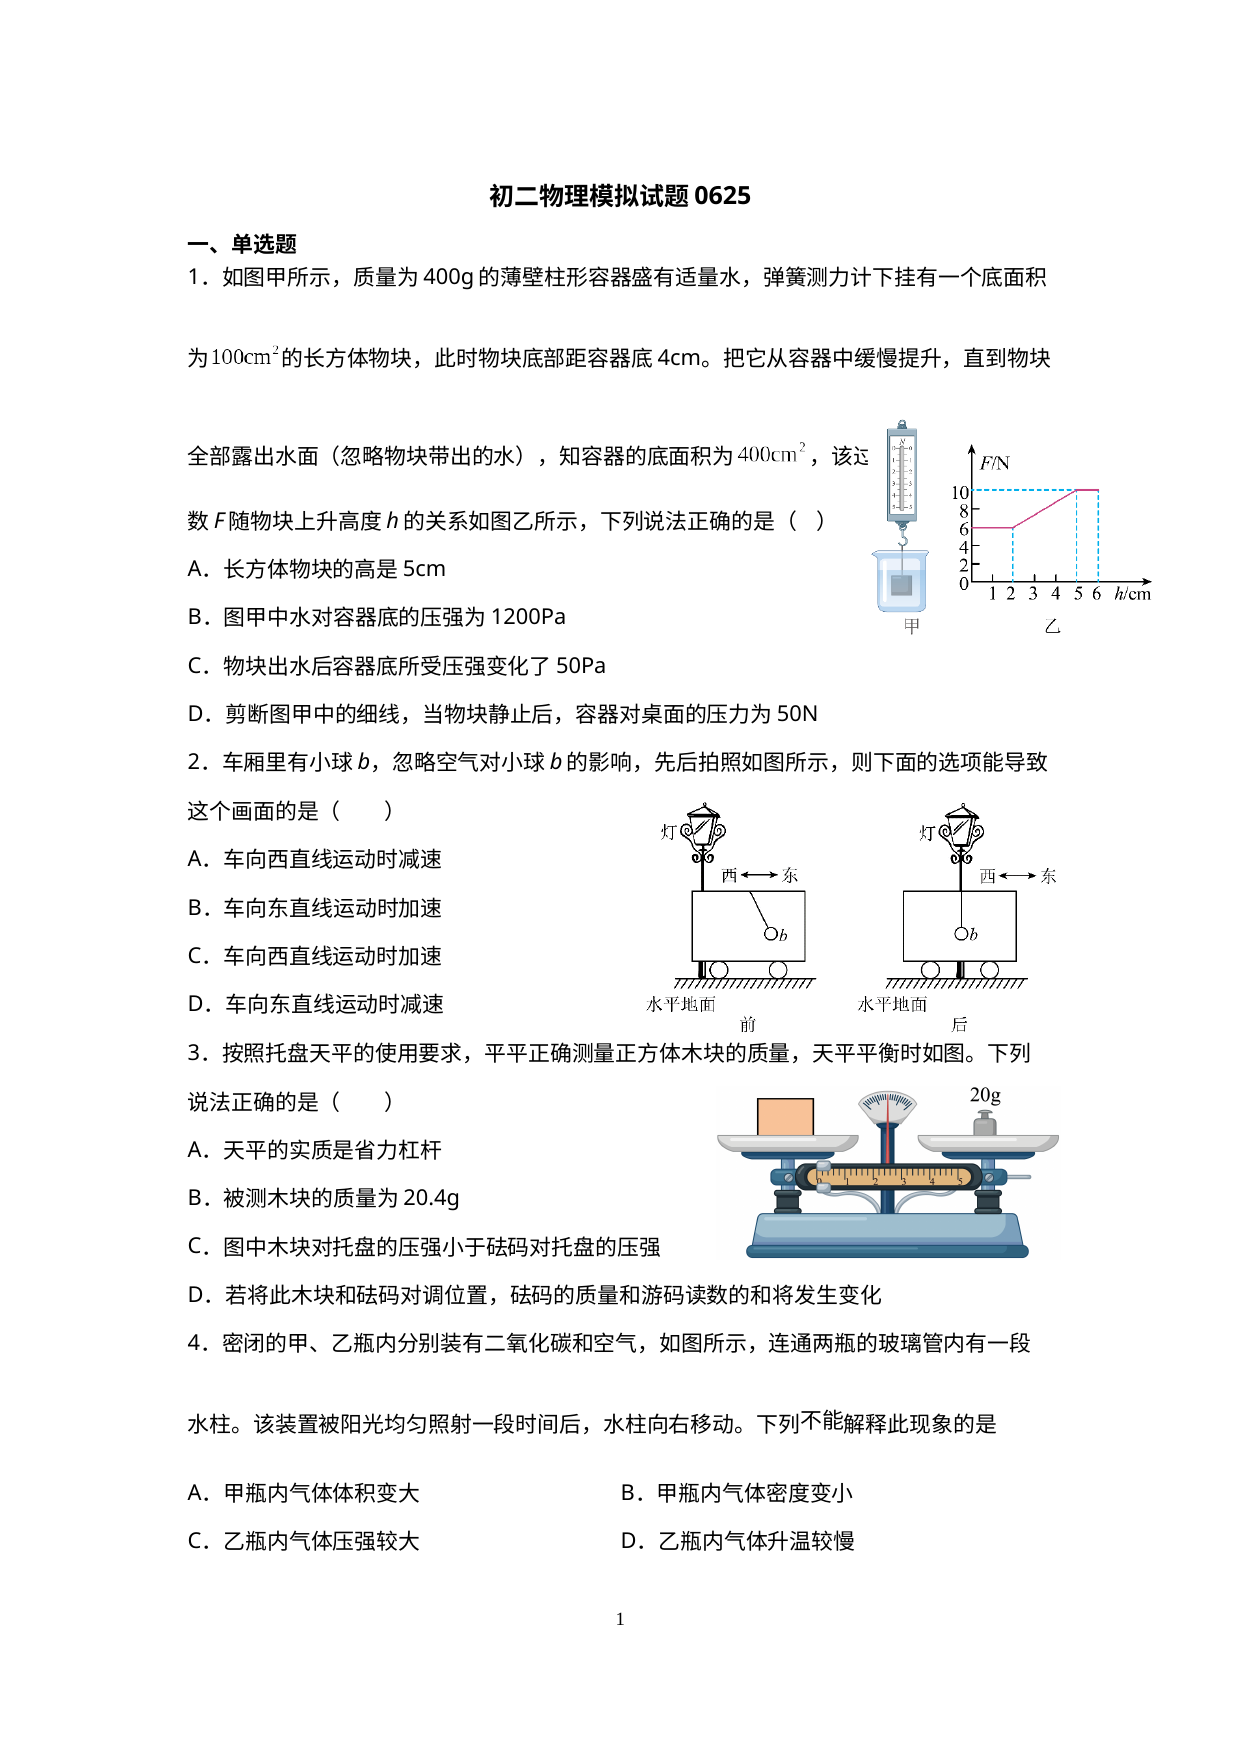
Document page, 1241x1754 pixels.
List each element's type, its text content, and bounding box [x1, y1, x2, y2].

text A．车向西直线运动时减速 [187, 842, 644, 874]
picture [867, 415, 1156, 639]
text D．剪断图甲中的细线，当物块静止后，容器对桌面的压力为50N [187, 697, 1053, 729]
text 3．按照托盘天平的使用要求，平平正确测量正方体木块的质量，天平平衡时如图。下列说法正确的是（ ） [187, 1035, 1053, 1117]
text D．车向东直线运动时减速 [187, 987, 644, 1019]
text B．被测木块的质量为20.4g [187, 1181, 715, 1213]
text A．天平的实质是省力杠杆 [187, 1132, 715, 1165]
text C．车向西直线运动时加速 [187, 939, 644, 971]
text B．图甲中水对容器底的压强为1200Pa [187, 600, 867, 632]
text A．长方体物块的高是5cm [187, 552, 867, 584]
text 4．密闭的甲、乙瓶内分别装有二氧化碳和空气，如图所示，连通两瓶的玻璃管内有一段水柱。该装置被阳光均匀照射一段时间后，水柱向右移动。下列不能解释此现象的是 [187, 1326, 1053, 1456]
text 一、单选题 [187, 227, 1053, 259]
text C．图中木块对托盘的压强小于砝码对托盘的压强 [187, 1229, 1053, 1262]
text 1．如图甲所示，质量为400g的薄壁柱形容器盛有适量水，弹簧测力计下挂有一个底面积为的长方体物块，此时物块底部距容器底4cm。把它从容器中缓慢提升，直到物块全部露出水面（忽略物块带出的水），知容器的底面积为，该过程中弹簧测力计读数F随物块上升高度h的关系如图乙所示，下列说法正确的是（ ） [187, 259, 1053, 536]
picture [644, 800, 1057, 1034]
text C．物块出水后容器底所受压强变化了50Pa [187, 648, 1053, 681]
text B．车向东直线运动时加速 [187, 890, 644, 923]
text 初二物理模拟试题0625 [187, 162, 1053, 227]
picture [715, 1086, 1061, 1260]
text 2．车厢里有小球b，忽略空气对小球b的影响，先后拍照如图所示，则下面的选项能导致这个画面的是（ ） [187, 745, 1053, 826]
text D．若将此木块和砝码对调位置，砝码的质量和游码读数的和将发生变化 [187, 1277, 1053, 1310]
text C．乙瓶内气体压强较大 D．乙瓶内气体升温较慢 [187, 1524, 1053, 1556]
text A．甲瓶内气体体积变大 B．甲瓶内气体密度变小 [187, 1476, 1053, 1508]
